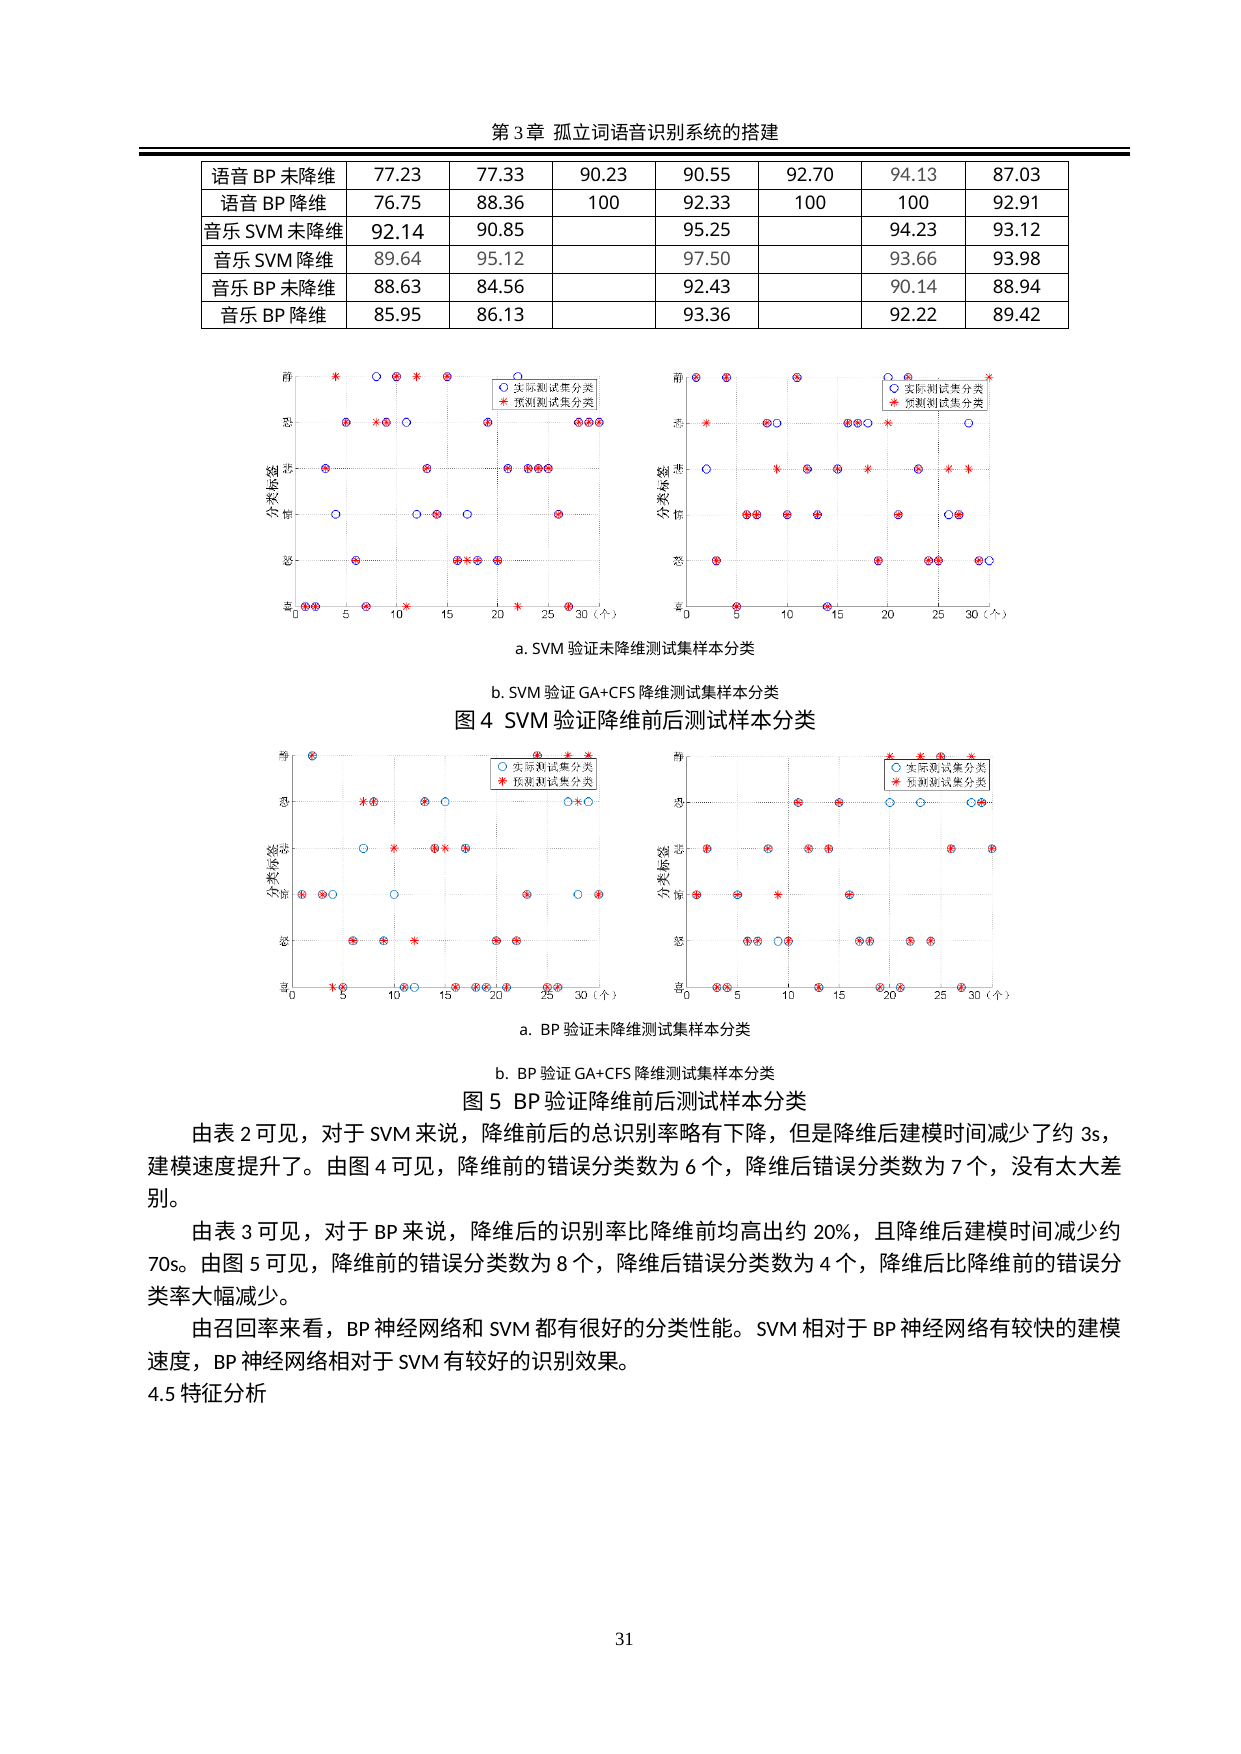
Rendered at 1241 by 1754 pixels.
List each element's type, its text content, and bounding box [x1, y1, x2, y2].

table_cell [759, 302, 861, 328]
table_cell 语音BP降维 [202, 190, 346, 216]
text 图4 SVM验证降维前后测试样本分类 [148, 703, 1122, 735]
text b. BP验证GA+CFS降维测试集样本分类 [148, 1061, 1122, 1084]
table_cell 93.36 [656, 302, 758, 328]
table_cell 92.43 [656, 274, 758, 301]
text 4.5特征分析 [148, 1376, 1122, 1408]
table_cell 84.56 [450, 274, 552, 301]
table_cell 92.91 [966, 190, 1068, 216]
table_cell 100 [862, 190, 965, 216]
text 由召回率来看，BP神经网络和SVM都有很好的分类性能。SVM相对于BP神经网络有较快的建模速度，BP神经网络相对于SVM有较好的识别效果。 [148, 1311, 1122, 1376]
table_cell 89.42 [966, 302, 1068, 328]
table_cell 88.63 [347, 274, 449, 301]
table_cell 92.33 [656, 190, 758, 216]
picture [240, 734, 1029, 1018]
table_cell 音乐BP未降维 [202, 274, 346, 301]
table_cell 90.14 [862, 274, 965, 301]
table_cell [553, 302, 655, 328]
table_cell 97.50 [656, 246, 758, 273]
table_cell 93.12 [966, 217, 1068, 245]
text a. BP验证未降维测试集样本分类 [148, 1017, 1122, 1040]
table_cell 92.70 [759, 162, 861, 188]
table_cell 76.75 [347, 190, 449, 216]
table_cell 95.25 [656, 217, 758, 245]
text 由表3可见，对于BP来说，降维后的识别率比降维前均高出约20%，且降维后建模时间减少约70s。由图5可见，降维前的错误分类数为8个，降维后错误分类数为4个，降维后比降维前的错误分类率大幅减少。 [148, 1213, 1122, 1311]
table_cell 语音BP未降维 [202, 162, 346, 188]
table_cell 77.33 [450, 162, 552, 188]
table_cell [553, 274, 655, 301]
table_cell 93.98 [966, 246, 1068, 273]
table_cell 89.64 [347, 246, 449, 273]
table_cell 音乐BP降维 [202, 302, 346, 328]
table_cell 90.55 [656, 162, 758, 188]
table_cell 100 [553, 190, 655, 216]
table_cell 77.23 [347, 162, 449, 188]
table_cell 88.94 [966, 274, 1068, 301]
table_cell [759, 274, 861, 301]
table_cell 94.13 [862, 162, 965, 188]
table_cell [553, 246, 655, 273]
picture [244, 355, 1026, 637]
table_cell 90.23 [553, 162, 655, 188]
table_cell 87.03 [966, 162, 1068, 188]
table_cell 94.23 [862, 217, 965, 245]
table_cell 音乐SVM未降维 [202, 217, 346, 245]
text a. SVM验证未降维测试集样本分类 [148, 636, 1122, 659]
table_cell 92.22 [862, 302, 965, 328]
table_cell 音乐SVM降维 [202, 246, 346, 273]
table_cell 92.14 [347, 217, 449, 245]
text b. SVM验证GA+CFS降维测试集样本分类 [148, 680, 1122, 703]
text 由表2可见，对于SVM来说，降维前后的总识别率略有下降，但是降维后建模时间减少了约3s，建模速度提升了。由图4可见，降维前的错误分类数为6个，降维后错误分类数为7个，没有太大差别。 [148, 1116, 1122, 1213]
table_cell 88.36 [450, 190, 552, 216]
text 图5 BP验证降维前后测试样本分类 [148, 1084, 1122, 1116]
table_cell 100 [759, 190, 861, 216]
table_cell 95.12 [450, 246, 552, 273]
table_cell 86.13 [450, 302, 552, 328]
table_cell 93.66 [862, 246, 965, 273]
table_cell [759, 246, 861, 273]
table_cell [759, 217, 861, 245]
table_cell 90.85 [450, 217, 552, 245]
table_cell [553, 217, 655, 245]
table_cell 85.95 [347, 302, 449, 328]
